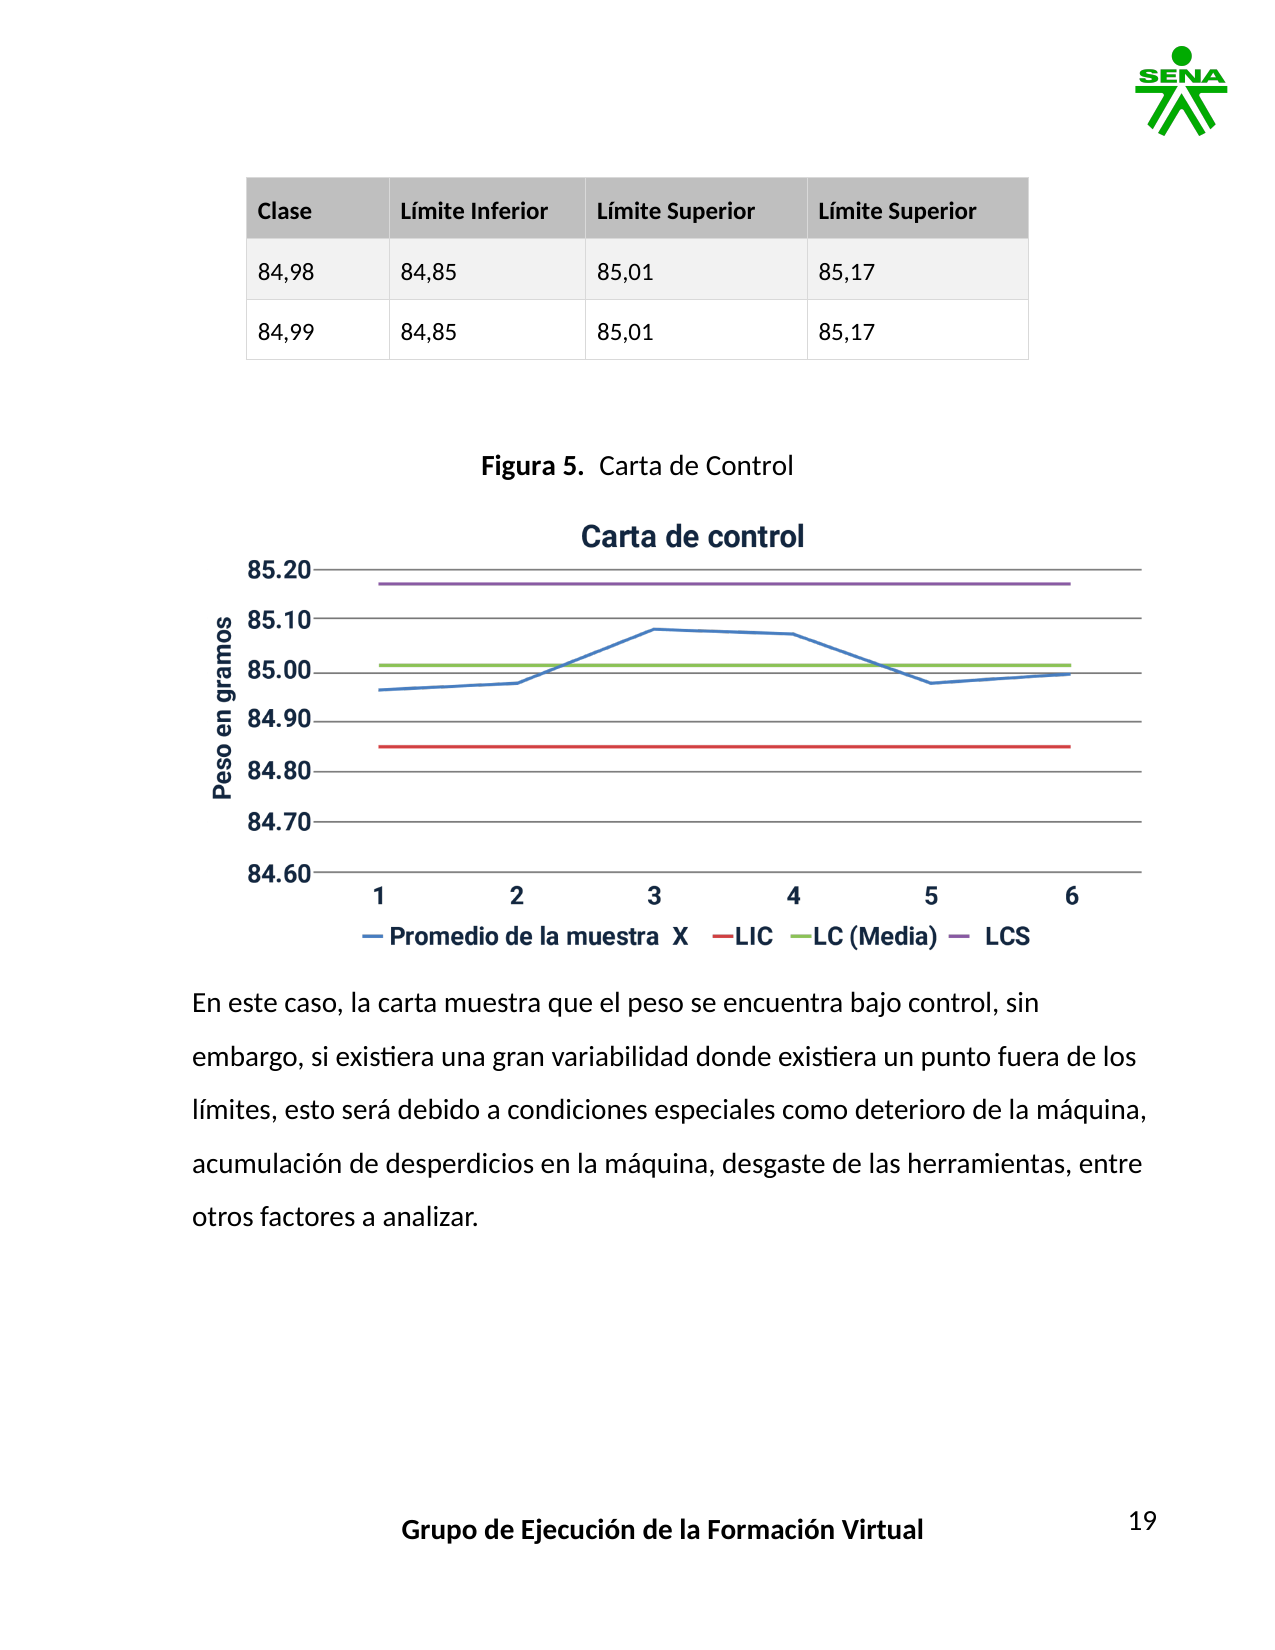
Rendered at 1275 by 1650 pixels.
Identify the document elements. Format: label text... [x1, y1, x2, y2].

table_cell 84,85 [390, 300, 585, 359]
table_cell 85,17 [808, 239, 1028, 299]
table_header Clase [247, 178, 389, 238]
picture [1135, 46, 1228, 136]
table_header Límite Superior [808, 178, 1028, 238]
table_cell 84,98 [247, 239, 389, 299]
table_cell 85,17 [808, 300, 1028, 359]
table_cell 84,85 [390, 239, 585, 299]
text Carta de Control [118, 447, 1157, 483]
table_header Límite Superior [586, 178, 807, 238]
text En este caso, la carta muestra que el peso se encuentra bajo control, sin embargo, si existiera una gran variabilidad donde existiera un punto fuera de los límites, esto será debido a condiciones especiales como deterioro de la máquina, acumulación de desperdicios en la máquina, desgaste de las herramientas, entre otros factores a analizar. [192, 984, 1157, 1234]
picture [207, 517, 1142, 951]
table_cell 84,99 [247, 300, 389, 359]
table_header Límite Inferior [390, 178, 585, 238]
table_cell 85,01 [586, 300, 807, 359]
table_cell 85,01 [586, 239, 807, 299]
